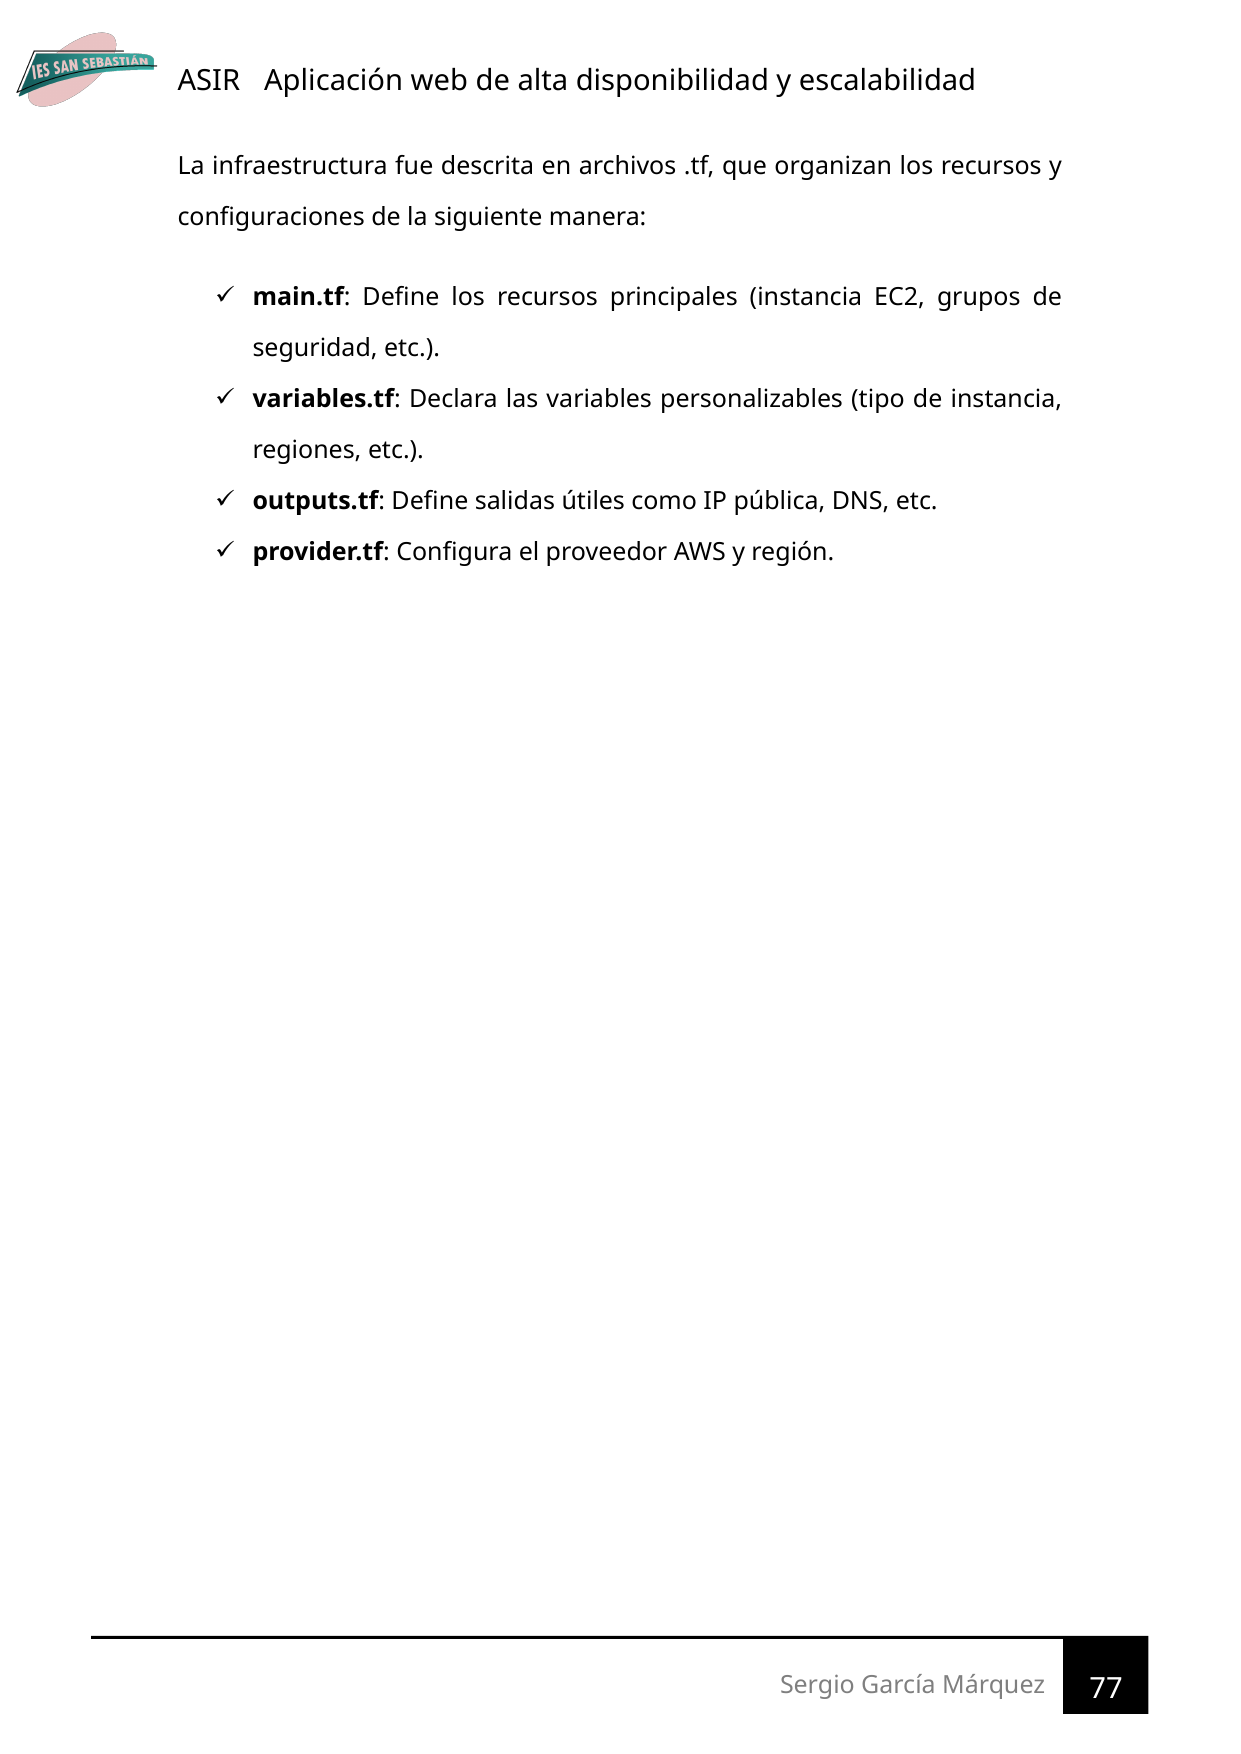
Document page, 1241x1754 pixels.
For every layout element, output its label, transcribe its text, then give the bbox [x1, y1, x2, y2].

picture [14, 32, 159, 107]
list outputs.tf: Define salidas útiles como IP pública, DNS, etc. [215, 483, 1063, 517]
list provider.tf: Configura el proveedor AWS y región. [215, 534, 1063, 568]
text La infraestructura fue descrita en archivos .tf, que organizan los recursos y configuraciones de la siguiente manera: [177, 148, 1063, 233]
list main.tf: Define los recursos principales (instancia EC2, grupos de seguridad, etc.). [215, 279, 1063, 364]
list variables.tf: Declara las variables personalizables (tipo de instancia, regiones, etc.). [215, 381, 1063, 466]
